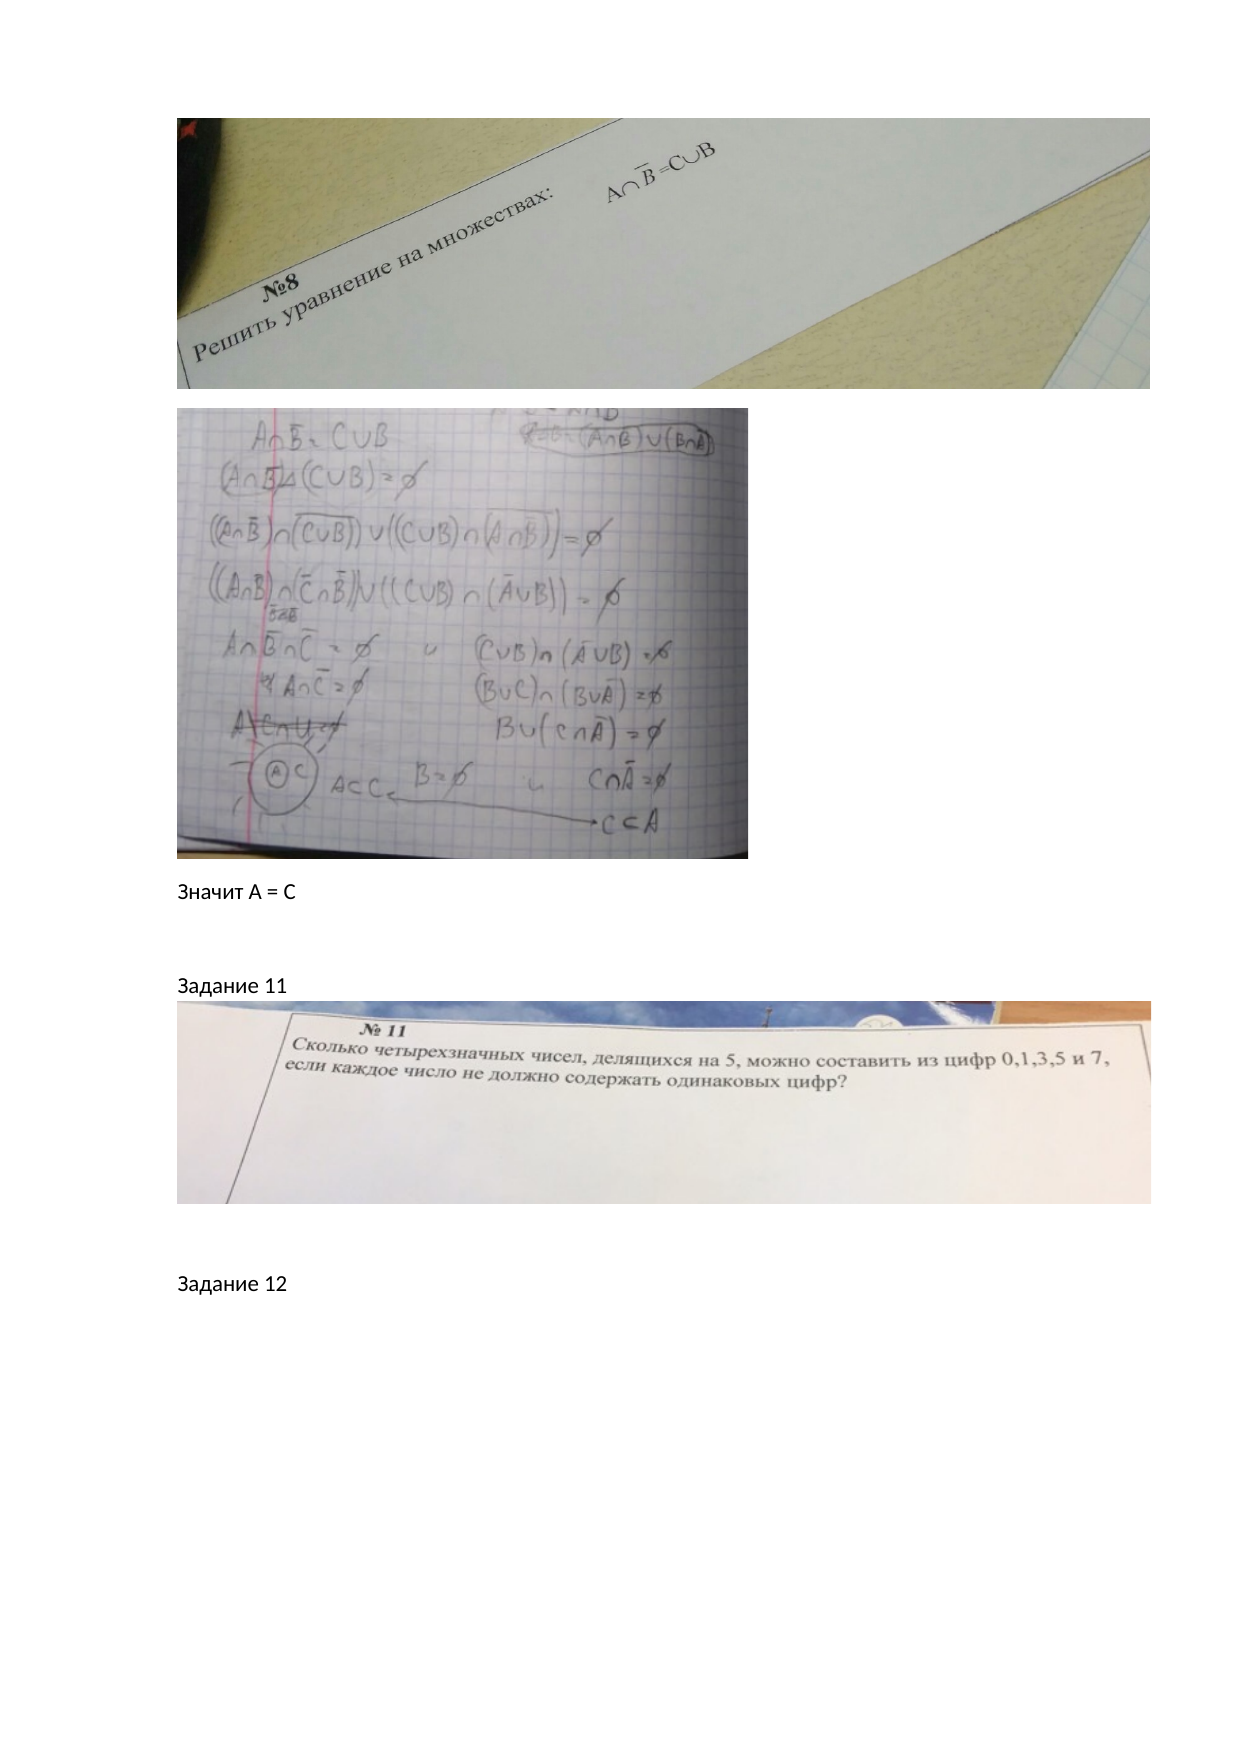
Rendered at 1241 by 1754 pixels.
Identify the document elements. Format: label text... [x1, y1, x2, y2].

picture [177, 118, 1150, 389]
text Задание 11 [177, 971, 1152, 1001]
text Значит А = С [177, 877, 1152, 906]
picture [177, 408, 749, 859]
text Задание 12 [177, 1269, 1152, 1298]
picture [177, 1001, 1152, 1204]
